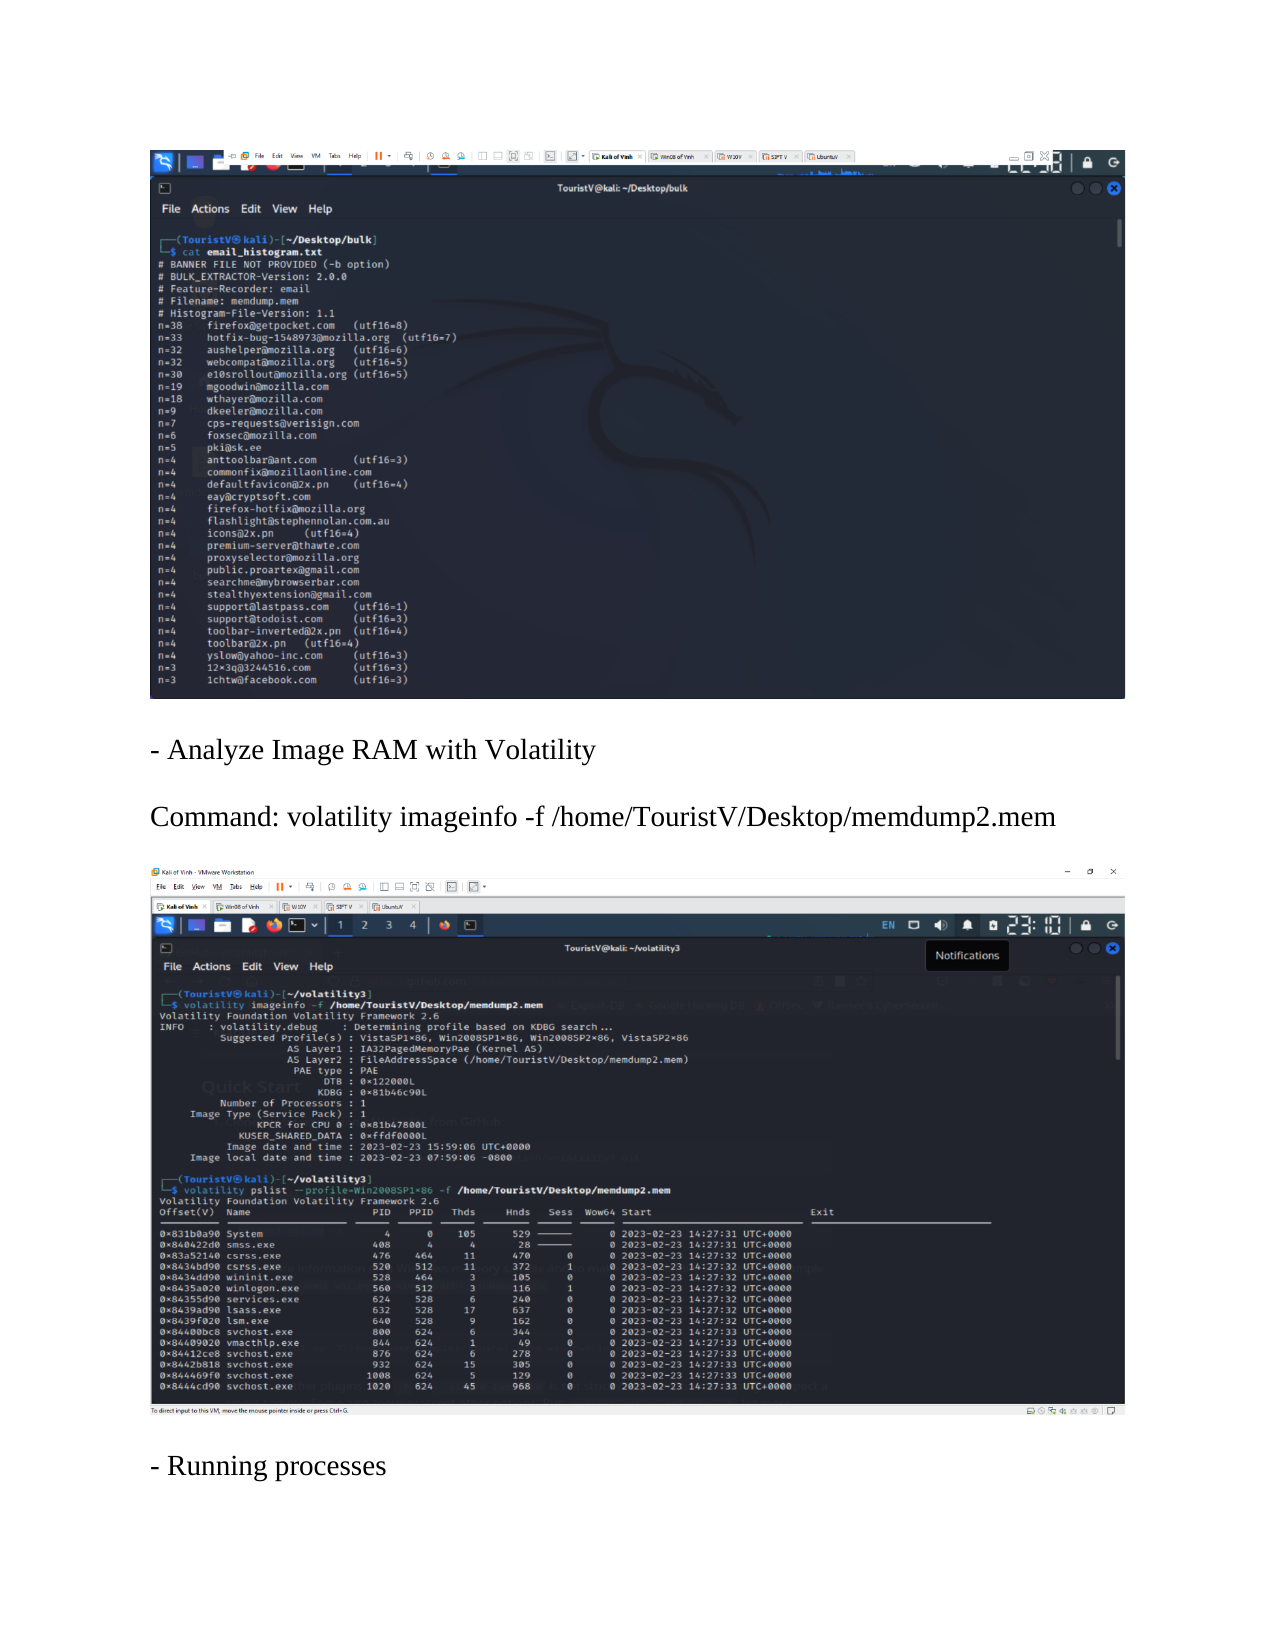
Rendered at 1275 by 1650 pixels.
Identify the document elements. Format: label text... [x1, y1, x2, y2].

picture [150, 150, 1125, 699]
text - Analyze Image RAM with Volatility [150, 732, 1125, 766]
picture [150, 866, 1125, 1415]
text Command: volatility imageinfo -f /home/TouristV/Desktop/memdump2.mem [150, 799, 1125, 833]
text - Running processes [150, 1448, 1125, 1482]
